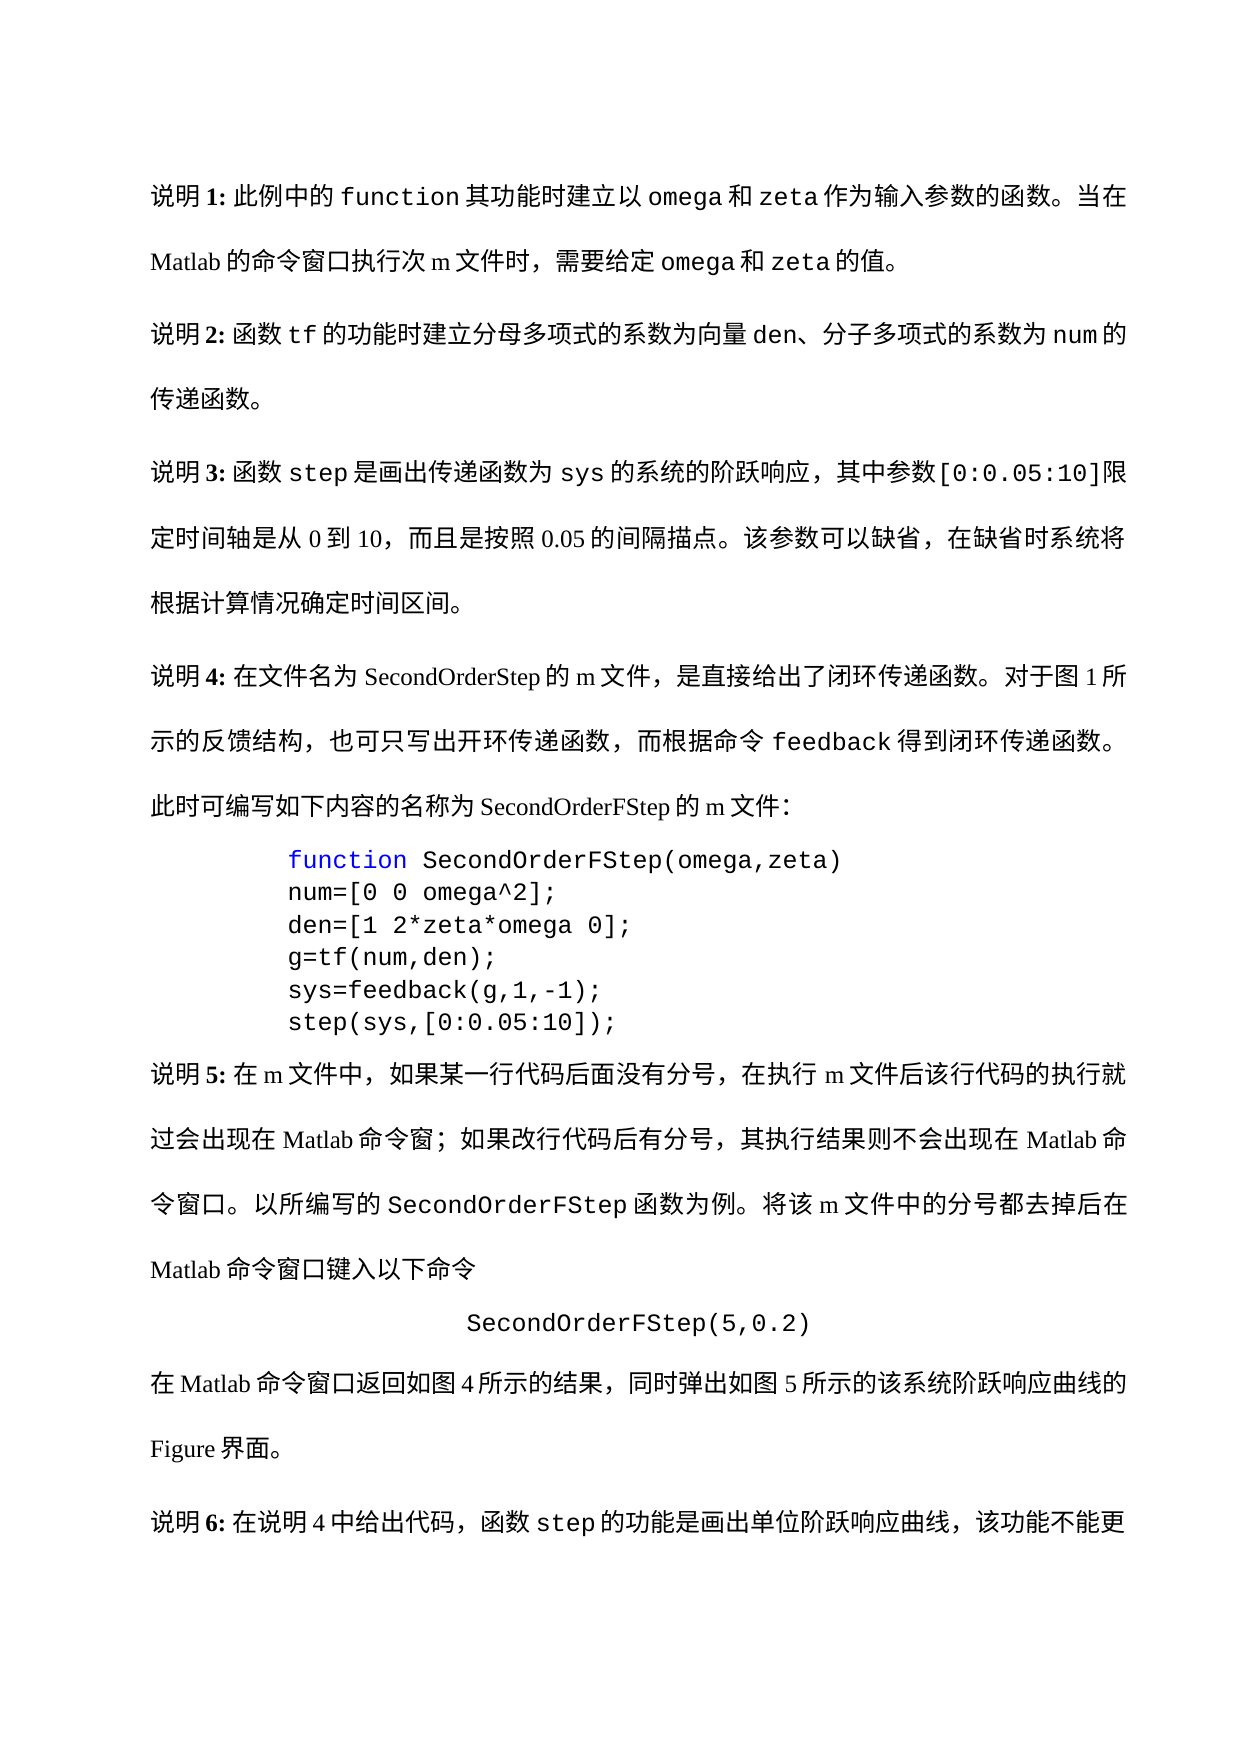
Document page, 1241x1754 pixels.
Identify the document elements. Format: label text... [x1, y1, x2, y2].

list 说明3: 函数step是画出传递函数为sys的系统的阶跃响应，其中参数[0:0.05:10]限定时间轴是从0到10，而且是按照0.05的间隔描点。该参数可以缺省，在缺省时系统将根据计算情况确定时间区间。 [150, 439, 1128, 634]
list 说明1: 此例中的function其功能时建立以omega和zeta作为输入参数的函数。当在Matlab的命令窗口执行次m文件时，需要给定omega和zeta的值。 [150, 162, 1128, 292]
list 说明4: 在文件名为SecondOrderStep的m文件，是直接给出了闭环传递函数。对于图1所示的反馈结构，也可只写出开环传递函数，而根据命令feedback得到闭环传递函数。此时可编写如下内容的名称为SecondOrderFStep的m文件： [150, 642, 1128, 837]
list 说明2: 函数tf的功能时建立分母多项式的系数为向量den、分子多项式的系数为num的传递函数。 [150, 300, 1128, 430]
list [150, 1488, 1128, 1553]
text step(sys,[0:0.05:10]); [112, 1008, 1128, 1040]
list 在Matlab命令窗口返回如图4所示的结果，同时弹出如图5所示的该系统阶跃响应曲线的Figure界面。 [150, 1349, 1128, 1479]
text g=tf(num,den); [112, 943, 1128, 975]
text sys=feedback(g,1,-1); [112, 975, 1128, 1008]
list SecondOrderFStep(5,0.2) [150, 1309, 1128, 1341]
list 说明5: 在m文件中，如果某一行代码后面没有分号，在执行m文件后该行代码的执行就过会出现在Matlab命令窗；如果改行代码后有分号，其执行结果则不会出现在Matlab命令窗口。以所编写的SecondOrderFStep函数为例。将该m文件中的分号都去掉后在Matlab命令窗口键入以下命令 [150, 1040, 1128, 1300]
text den=[1 2*zeta*omega 0]; [112, 910, 1128, 943]
text function SecondOrderFStep(omega,zeta) [112, 845, 1128, 878]
text num=[0 0 omega^2]; [112, 878, 1128, 910]
